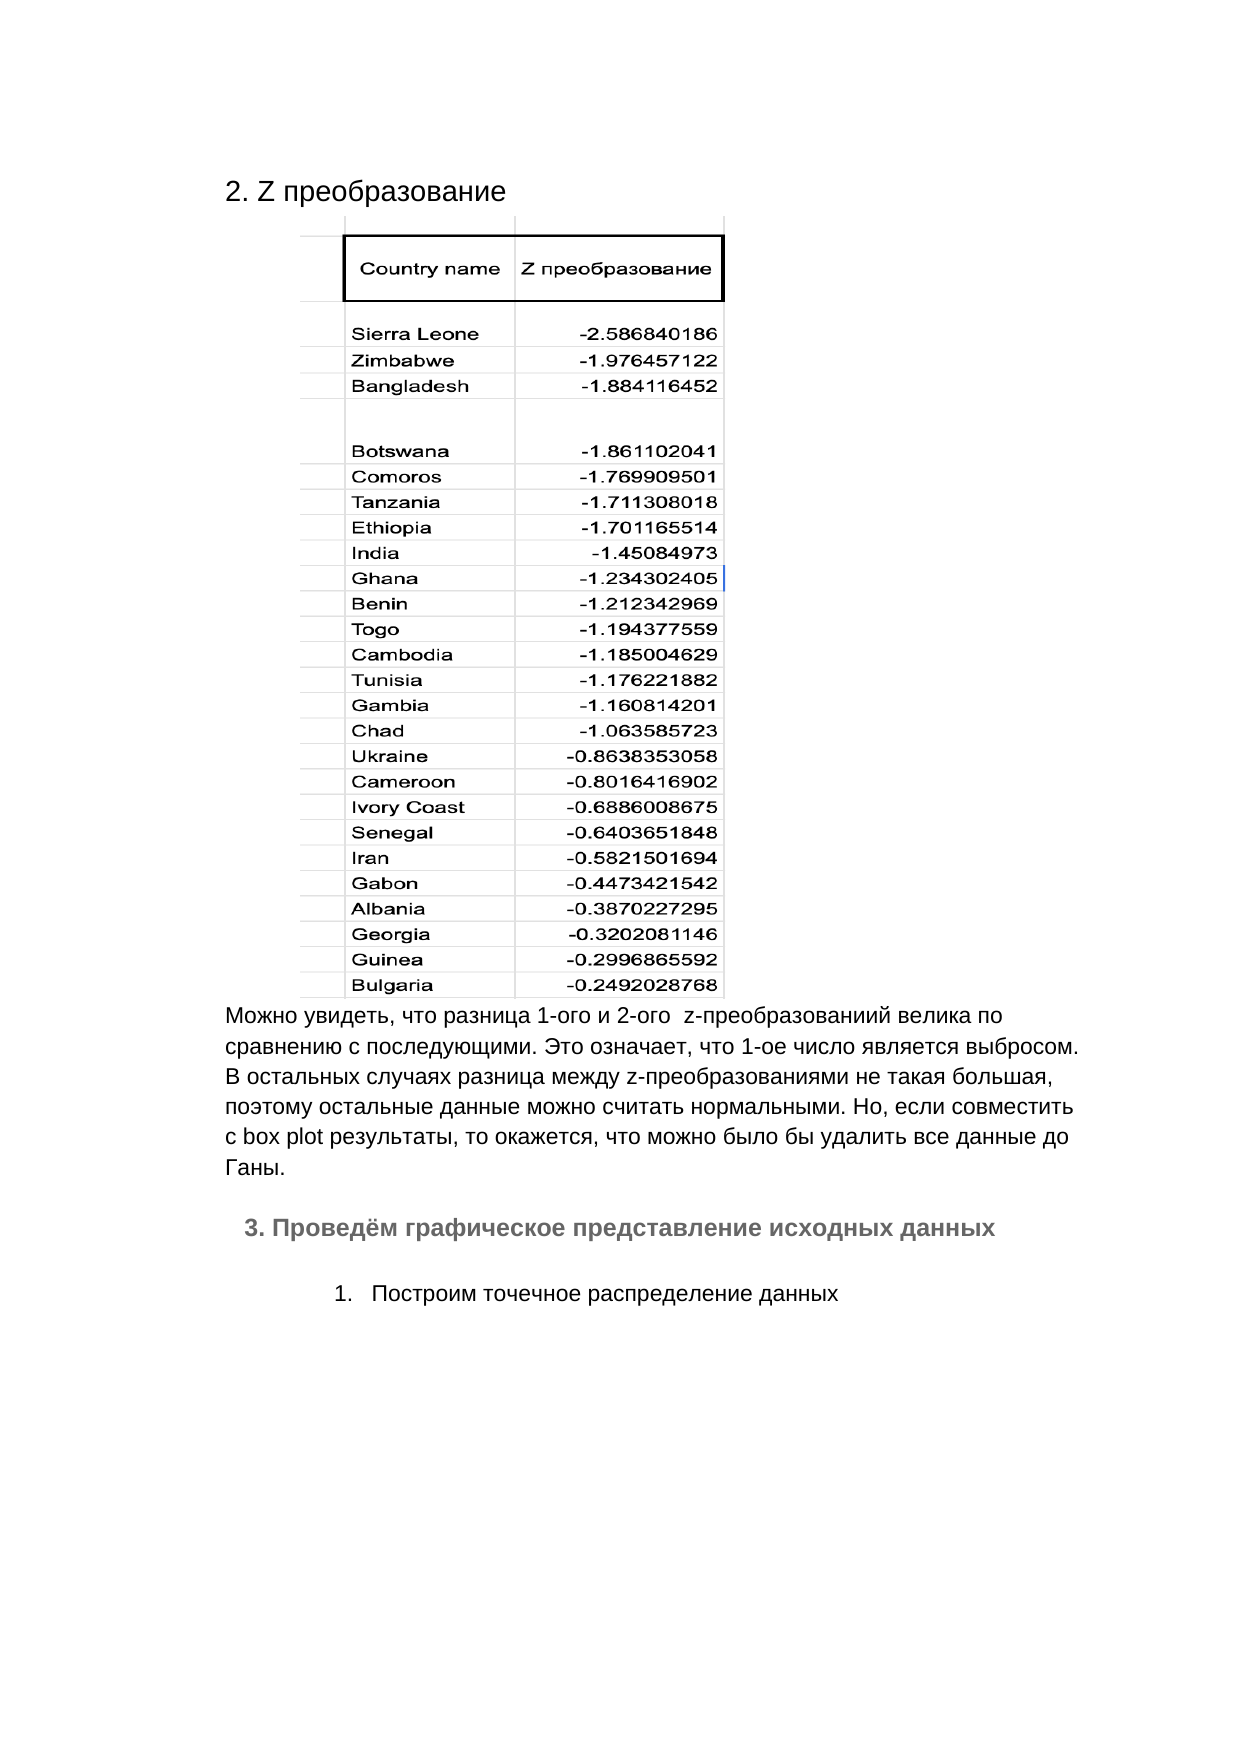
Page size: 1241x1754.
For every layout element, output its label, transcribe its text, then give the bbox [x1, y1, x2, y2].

subtitle 3. Проведём графическое представление исходных данных [150, 1213, 1090, 1242]
subtitle 2. Z преобразование [150, 174, 1090, 208]
list Построим точечное распределение данных [334, 1280, 1090, 1306]
text Можно увидеть, что разница 1-ого и 2-ого z-преобразованиий велика по сравнению с последующими. Это означает, что 1-ое число является выбросом. В остальных случаях разница между z-преобразованиями не такая большая, поэтому остальные данные можно считать нормальными. Но, если совместить с box plot результаты, то окажется, что можно было бы удалить все данные до Ганы. [225, 1002, 1090, 1180]
picture [300, 216, 725, 999]
